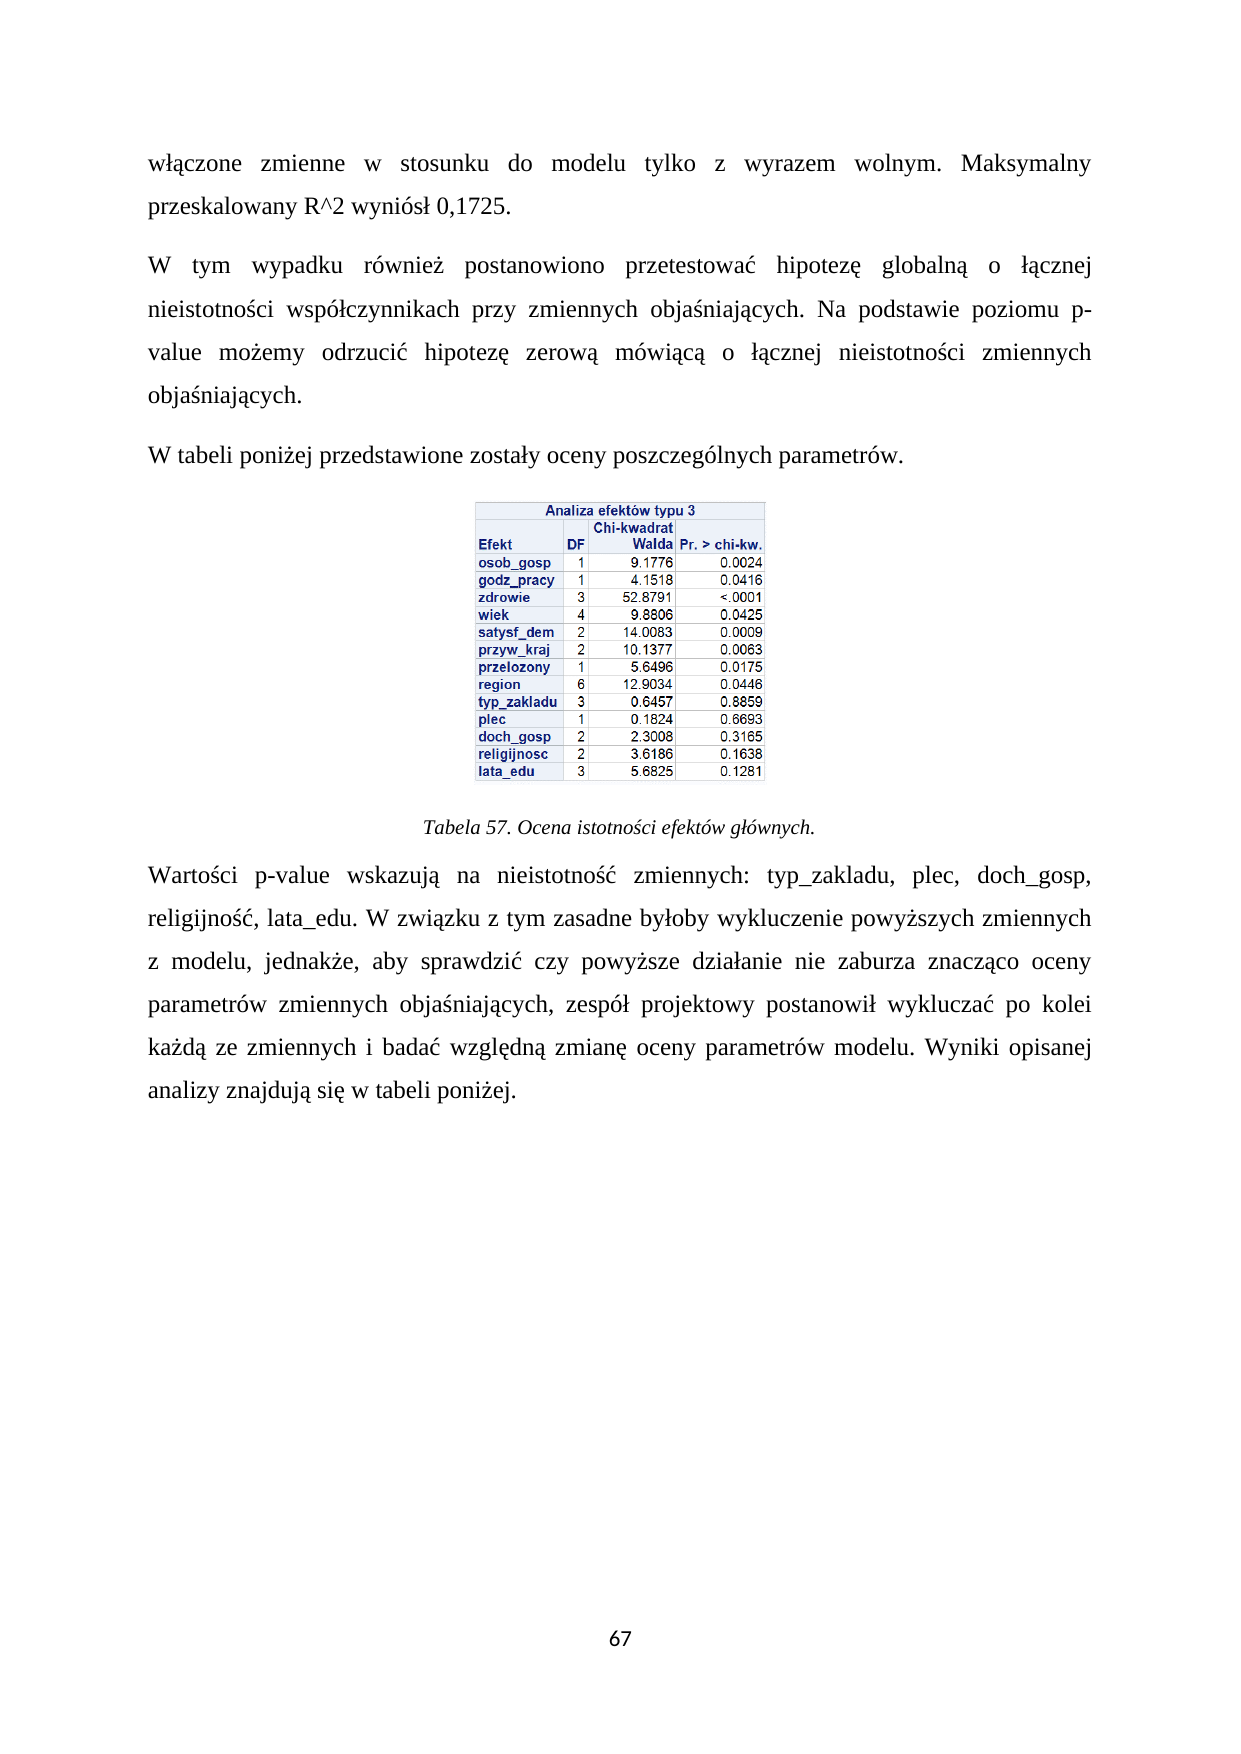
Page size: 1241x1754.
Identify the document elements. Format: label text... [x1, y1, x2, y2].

text Tabela 57. Ocena istotności efektów głównych. [148, 815, 1093, 839]
text Wartości p-value wskazują na nieistotność zmiennych: typ_zakladu, plec, doch_gosp, religijność, lata_edu. W związku z tym zasadne byłoby wykluczenie powyższych zmiennych z modelu, jednakże, aby sprawdzić czy powyższe działanie nie zaburza znacząco oceny parametrów zmiennych objaśniających, zespół projektowy postanowił wykluczać po kolei każdą ze zmiennych i badać względną zmianę oceny parametrów modelu. Wyniki opisanej analizy znajdują się w tabeli poniżej. [148, 860, 1093, 1104]
text W tym wypadku również postanowiono przetestować hipotezę globalną o łącznej nieistotności współczynnikach przy zmiennych objaśniających. Na podstawie poziomu p-value możemy odrzucić hipotezę zerową mówiącą o łącznej nieistotności zmiennych objaśniających. [148, 251, 1093, 409]
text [148, 148, 1093, 219]
text W tabeli poniżej przedstawione zostały oceny poszczególnych parametrów. [148, 440, 1093, 468]
picture [473, 499, 767, 785]
